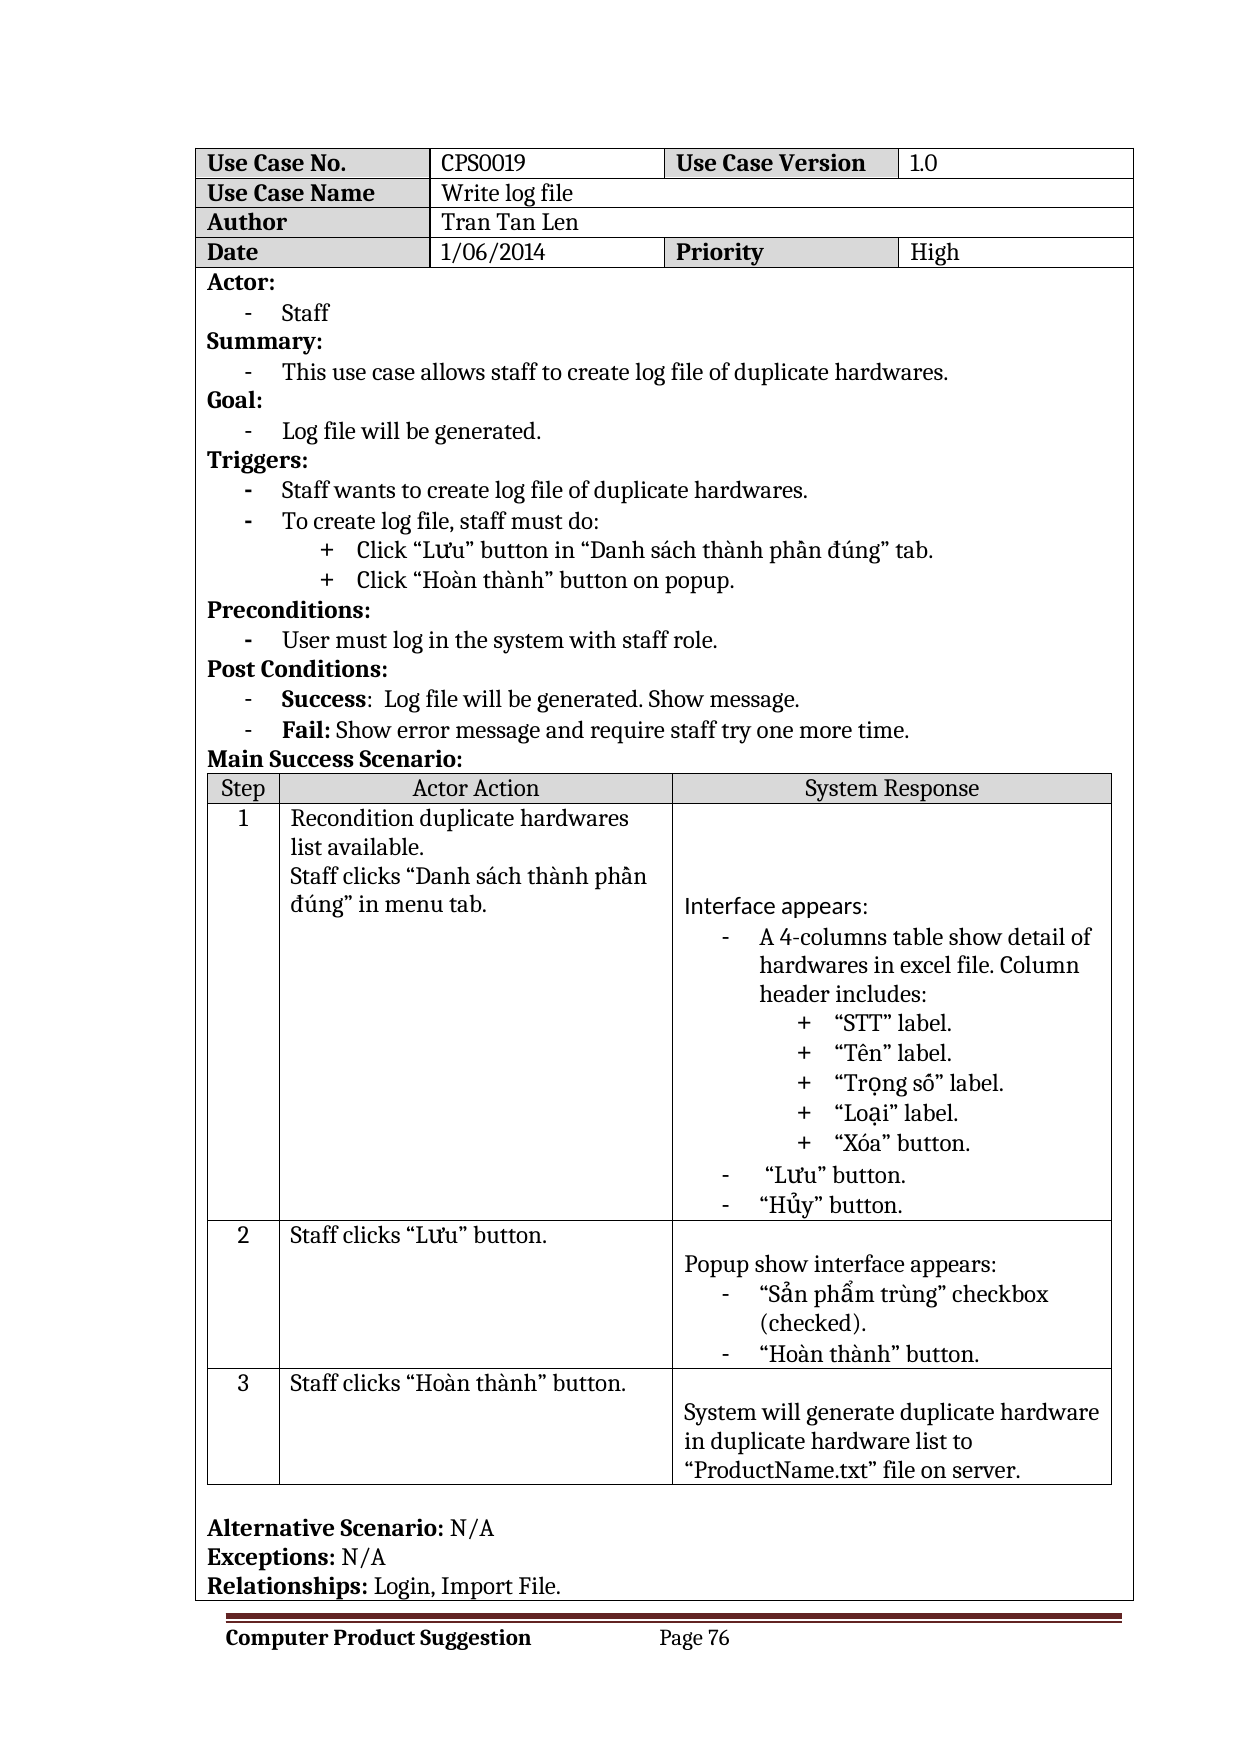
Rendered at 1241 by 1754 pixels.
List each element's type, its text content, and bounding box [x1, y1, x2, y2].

table_cell Use Case Name [196, 179, 429, 207]
table_cell Tran Tan Len [431, 208, 1133, 237]
table_cell CPS0019 [431, 149, 664, 177]
table_cell Priority [665, 238, 898, 267]
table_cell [196, 268, 1133, 1600]
table_cell Use Case No. [196, 149, 429, 177]
table_cell Author [196, 208, 429, 237]
table_cell 1.0 [899, 149, 1133, 177]
table_cell Date [196, 238, 429, 267]
table_cell 1/06/2014 [431, 238, 664, 267]
table_cell High [899, 238, 1133, 267]
table_cell Use Case Version [665, 149, 898, 177]
table_cell Write log file [431, 179, 1133, 207]
